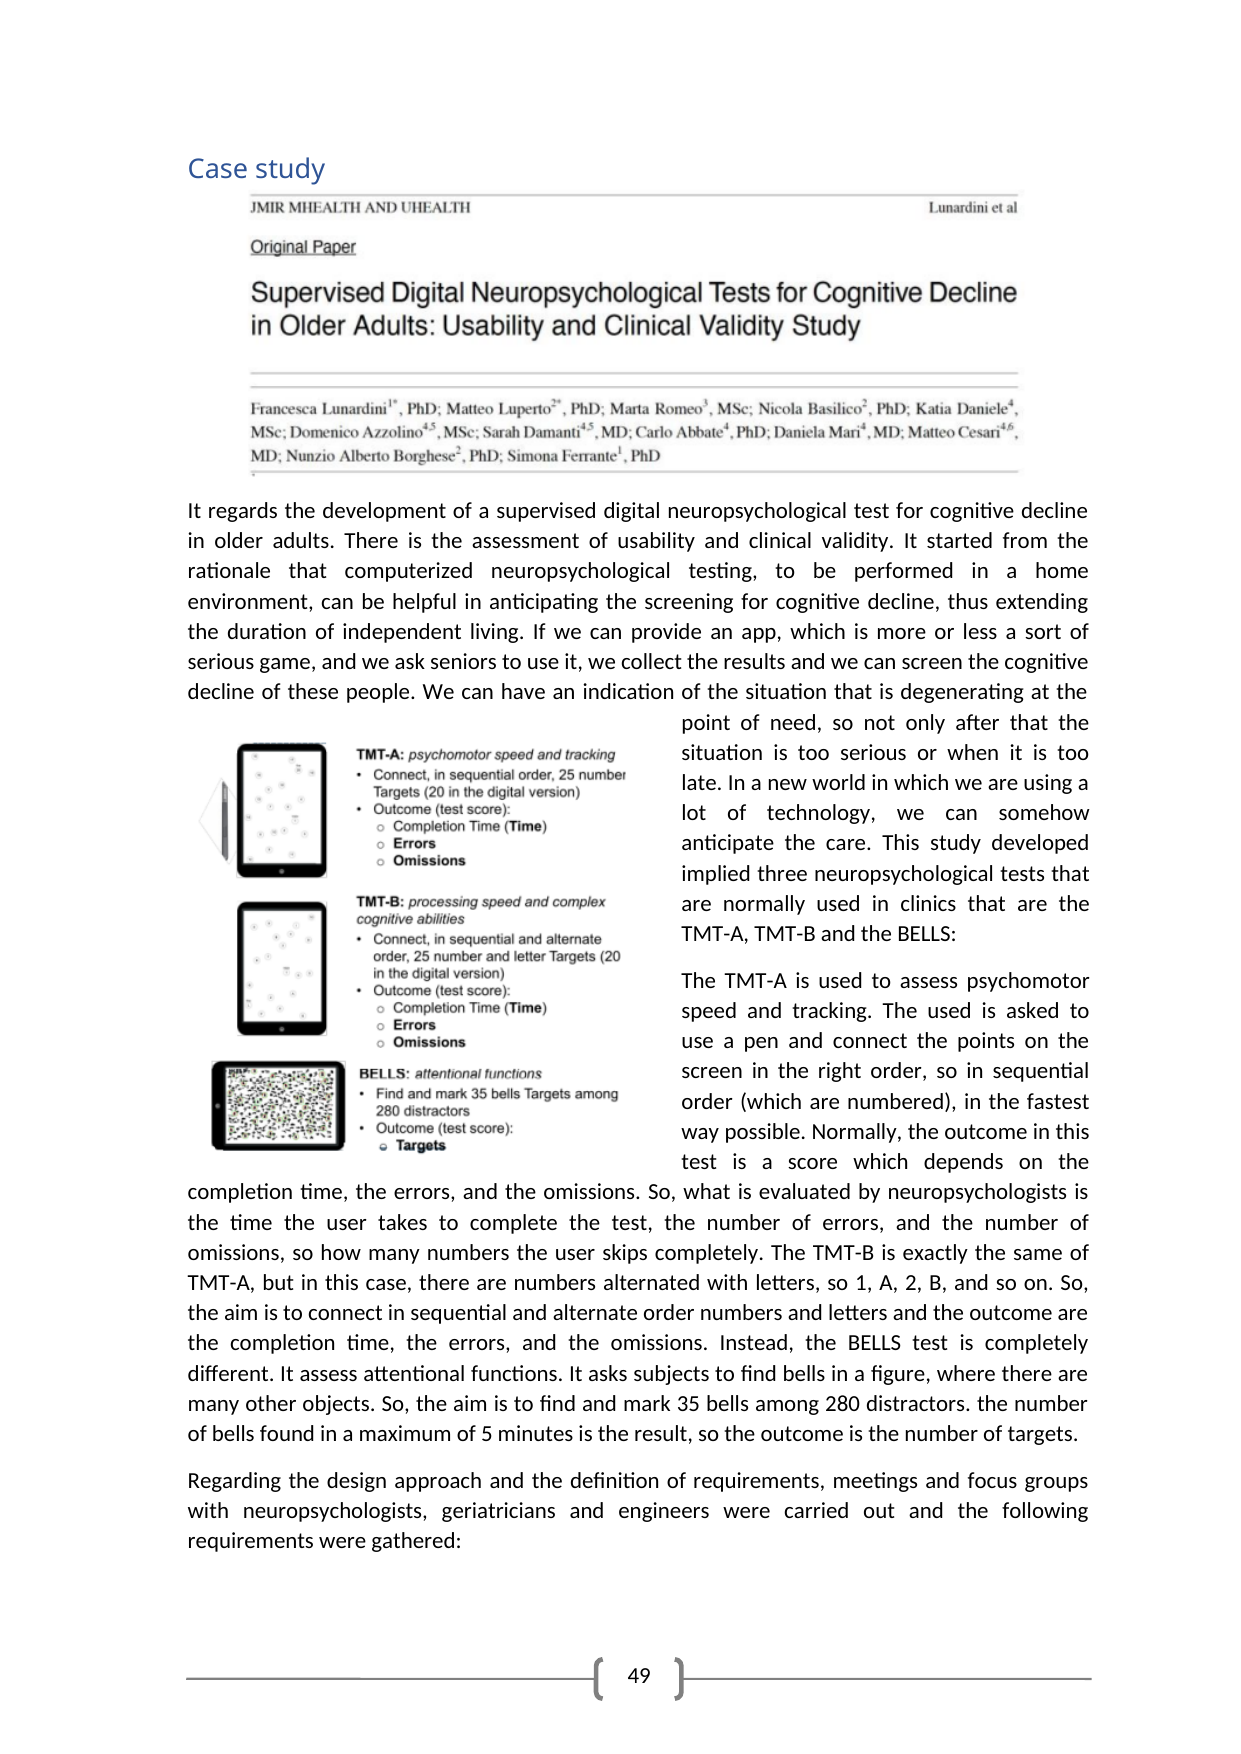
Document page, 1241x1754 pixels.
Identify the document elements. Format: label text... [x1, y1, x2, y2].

subtitle Case study [187, 150, 1090, 187]
text Regarding the design approach and the definition of requirements, meetings and focus groups with neuropsychologists, geriatricians and engineers were carried out and the following requirements were gathered: [187, 1466, 1090, 1554]
picture [246, 189, 1032, 478]
picture [187, 731, 663, 1159]
text The TMT-A is used to assess psychomotor speed and tracking. The used is asked to use a pen and connect the points on the screen in the right order, so in sequential order (which are numbered), in the fastest way possible. Normally, the outcome in this test is a score which depends on the completion time, the errors, and the omissions. So, what is evaluated by neuropsychologists is the time the user takes to complete the test, the number of errors, and the number of omissions, so how many numbers the user skips completely. The TMT-B is exactly the same of TMT-A, but in this case, there are numbers alternated with letters, so 1, A, 2, B, and so on. So, the aim is to connect in sequential and alternate order numbers and letters and the outcome are the completion time, the errors, and the omissions. Instead, the BELLS test is completely different. It assess attentional functions. It asks subjects to find bells in a figure, where there are many other objects. So, the aim is to find and mark 35 bells among 280 distractors. the number of bells found in a maximum of 5 minutes is the result, so the outcome is the number of targets. [187, 966, 1090, 1447]
text It regards the development of a supervised digital neuropsychological test for cognitive decline in older adults. There is the assessment of usability and clinical validity. It started from the rationale that computerized neuropsychological testing, to be performed in a home environment, can be helpful in anticipating the screening for cognitive decline, thus extending the duration of independent living. If we can provide an app, which is more or less a sort of serious game, and we ask seniors to use it, we collect the results and we can screen the cognitive decline of these people. We can have an indication of the situation that is degenerating at the point of need, so not only after that the situation is too serious or when it is too late. In a new world in which we are using a lot of technology, we can somehow anticipate the care. This study developed implied three neuropsychological tests that are normally used in clinics that are the TMT-A, TMT-B and the BELLS: [187, 496, 1090, 947]
